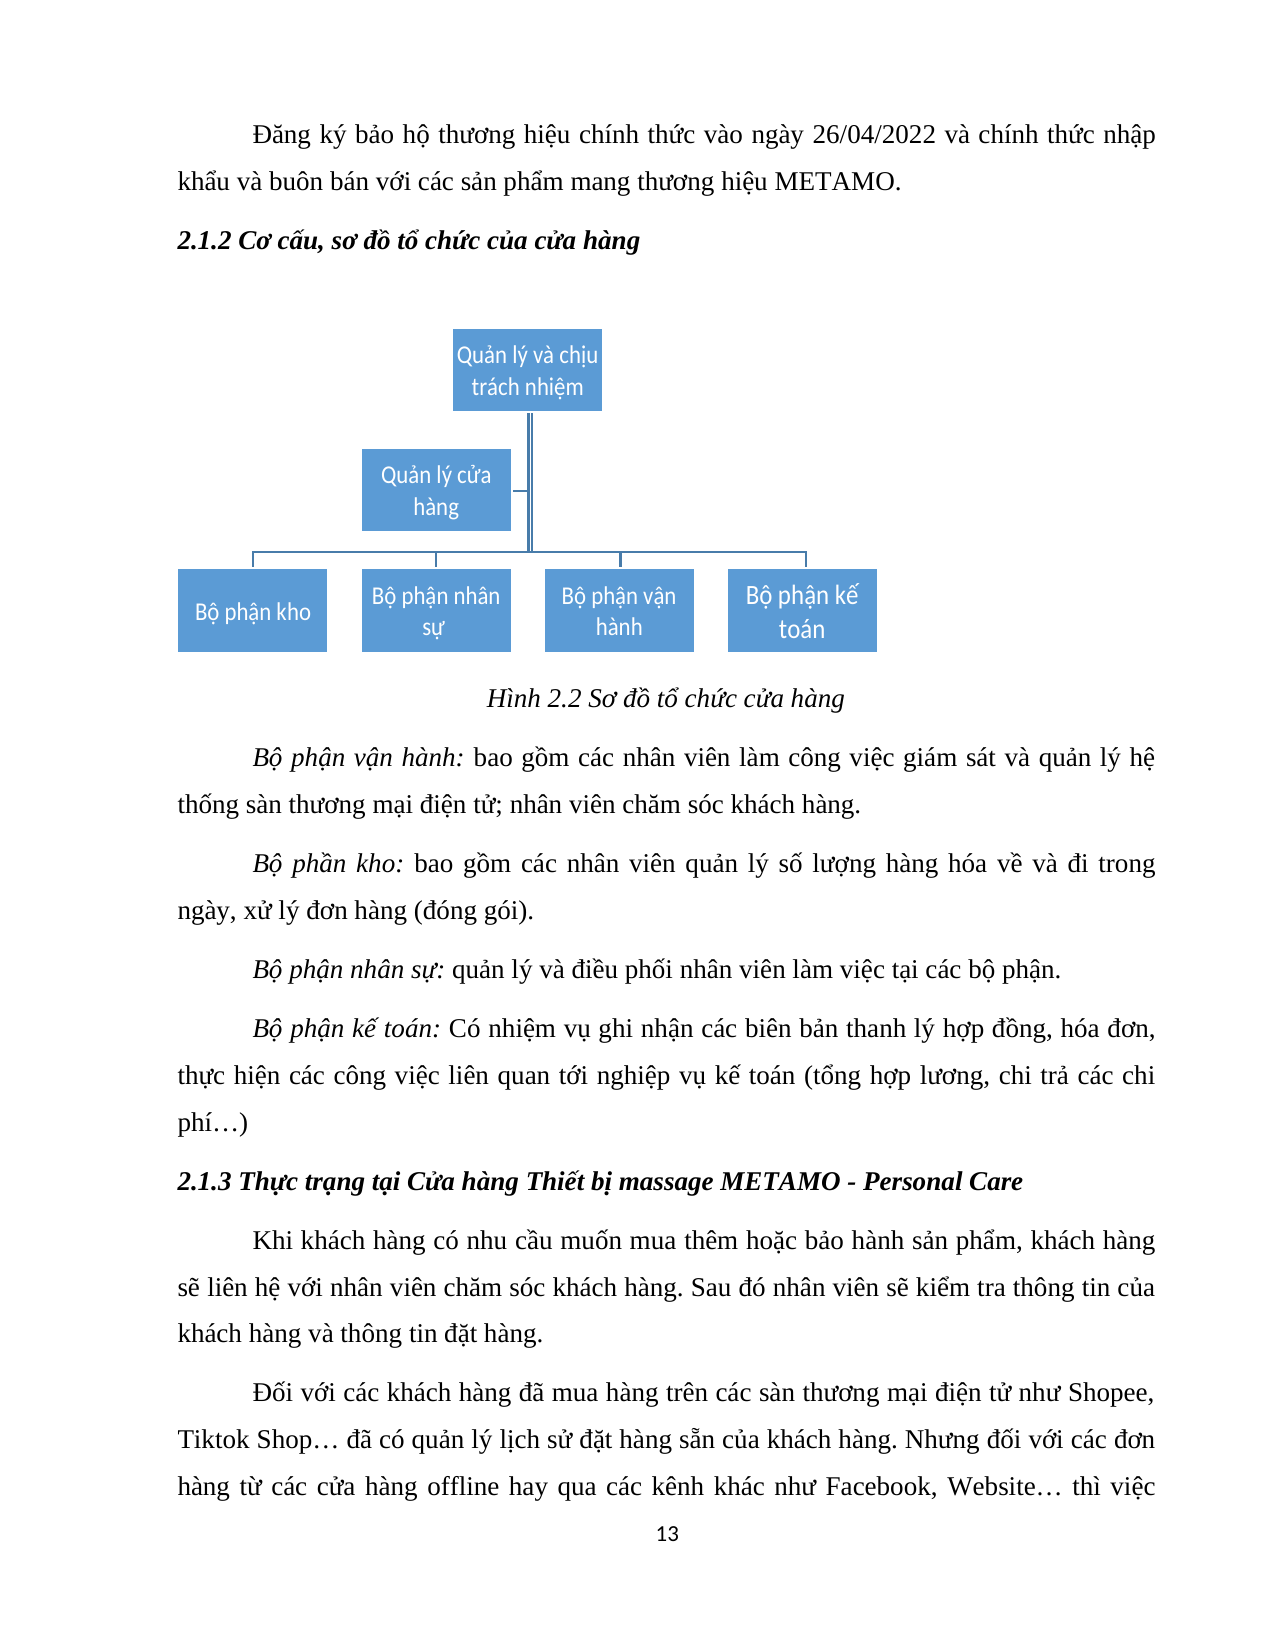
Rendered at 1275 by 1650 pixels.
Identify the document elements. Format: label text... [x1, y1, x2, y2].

text Bộ phận kế toán: Có nhiệm vụ ghi nhận các biên bản thanh lý hợp đồng, hóa đơn, thực hiện các công việc liên quan tới nghiệp vụ kế toán (tổng hợp lương, chi trả các chi phí…) [177, 1012, 1157, 1137]
text Bộ phần kho: bao gồm các nhân viên quản lý số lượng hàng hóa về và đi trong ngày, xử lý đơn hàng (đóng gói). [177, 847, 1157, 925]
text Bộ phận vận hành: bao gồm các nhân viên làm công việc giám sát và quản lý hệ thống sàn thương mại điện tử; nhân viên chăm sóc khách hàng. [177, 741, 1157, 819]
text Bộ phận nhân sự: quản lý và điều phối nhân viên làm việc tại các bộ phận. [177, 953, 1157, 984]
text Hình 2.2 Sơ đồ tổ chức cửa hàng [177, 682, 1157, 713]
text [177, 1376, 1157, 1501]
text Đăng ký bảo hộ thương hiệu chính thức vào ngày 26/04/2022 và chính thức nhập khẩu và buôn bán với các sản phẩm mang thương hiệu METAMO. [177, 118, 1157, 196]
text Khi khách hàng có nhu cầu muốn mua thêm hoặc bảo hành sản phẩm, khách hàng sẽ liên hệ với nhân viên chăm sóc khách hàng. Sau đó nhân viên sẽ kiểm tra thông tin của khách hàng và thông tin đặt hàng. [177, 1224, 1157, 1348]
text 2.1.3 Thực trạng tại Cửa hàng Thiết bị massage METAMO - Personal Care [177, 1165, 1157, 1196]
text 2.1.2 Cơ cấu, sơ đồ tổ chức của cửa hàng [177, 224, 1157, 255]
